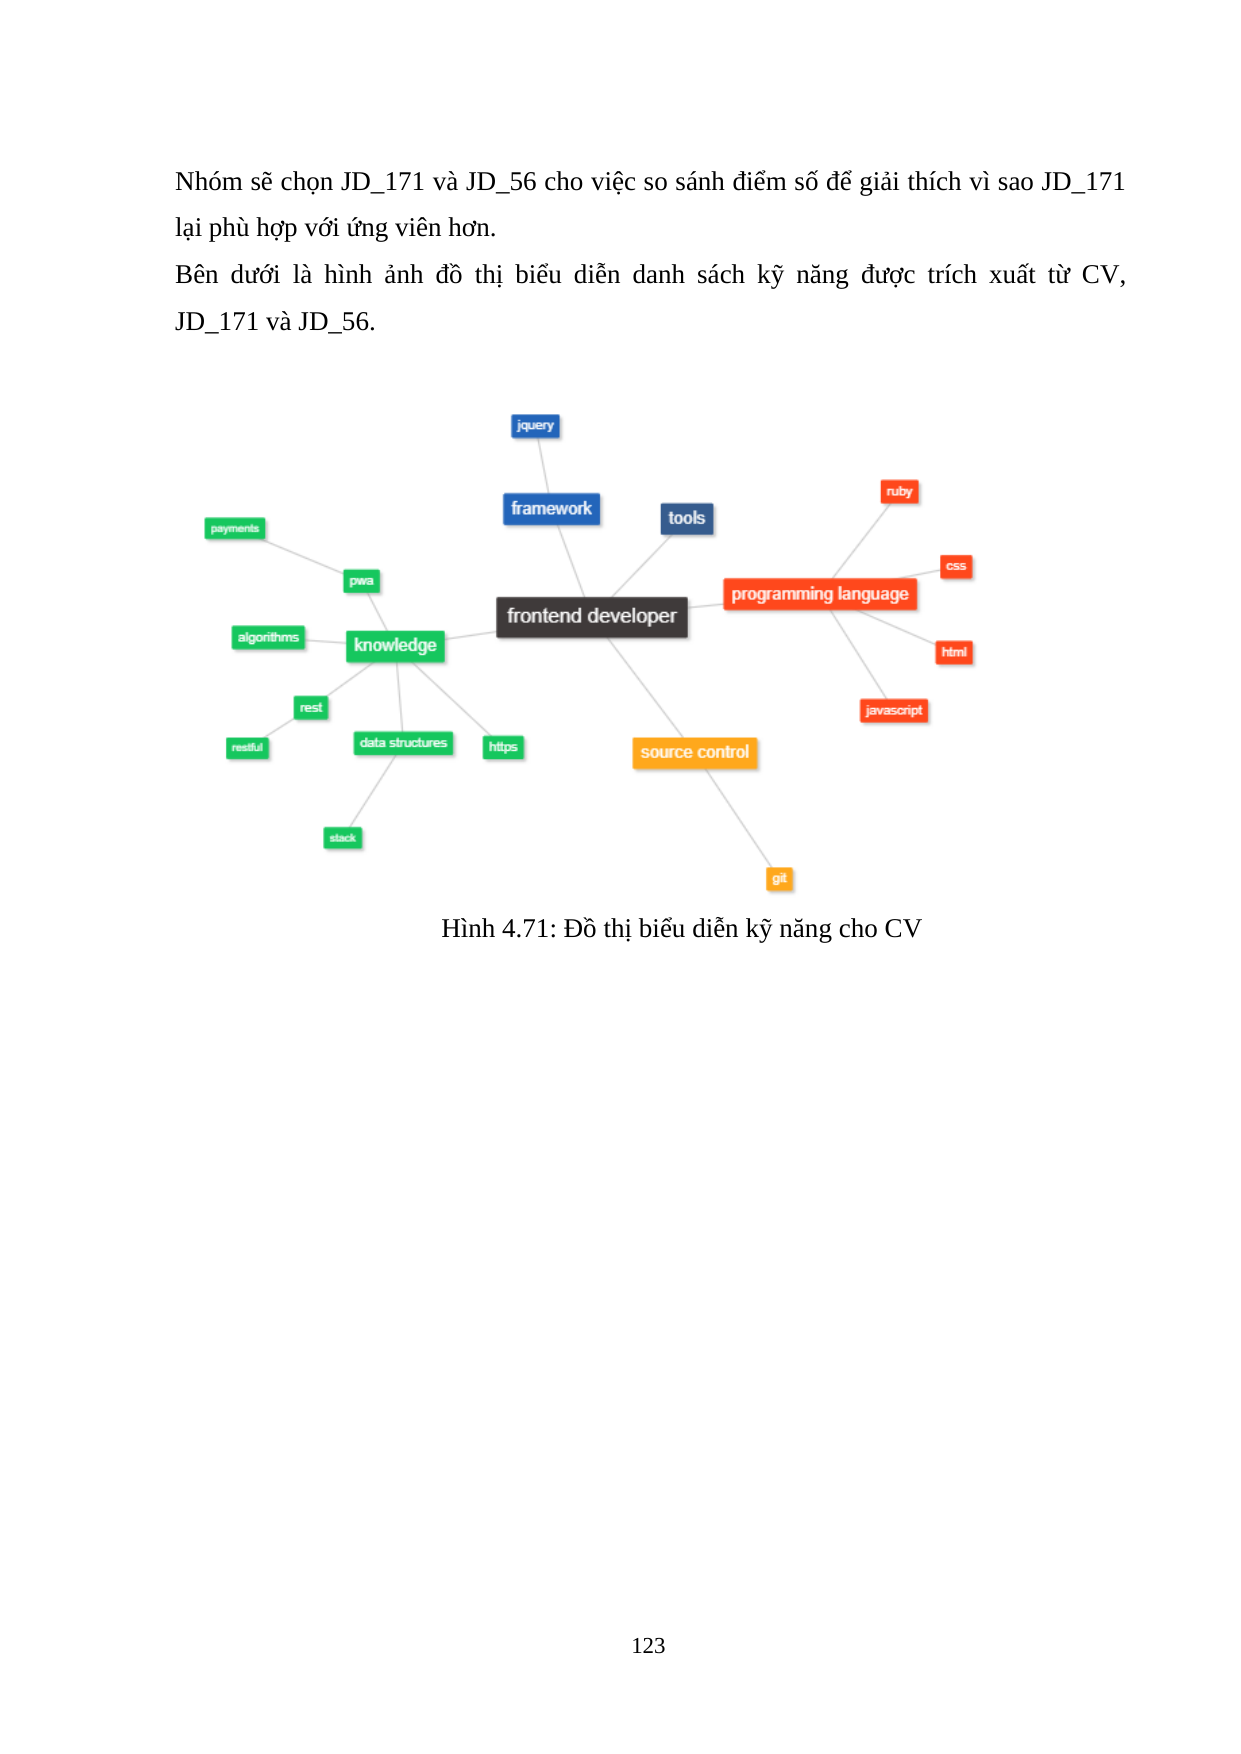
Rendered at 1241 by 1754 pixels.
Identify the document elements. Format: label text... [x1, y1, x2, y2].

text Hình 4.71: Đồ thị biểu diễn kỹ năng cho CV [175, 913, 1188, 944]
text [175, 164, 1128, 242]
picture [175, 351, 1016, 900]
text Bên dưới là hình ảnh đồ thị biểu diễn danh sách kỹ năng được trích xuất từ CV, JD_171 và JD_56. [175, 258, 1128, 336]
